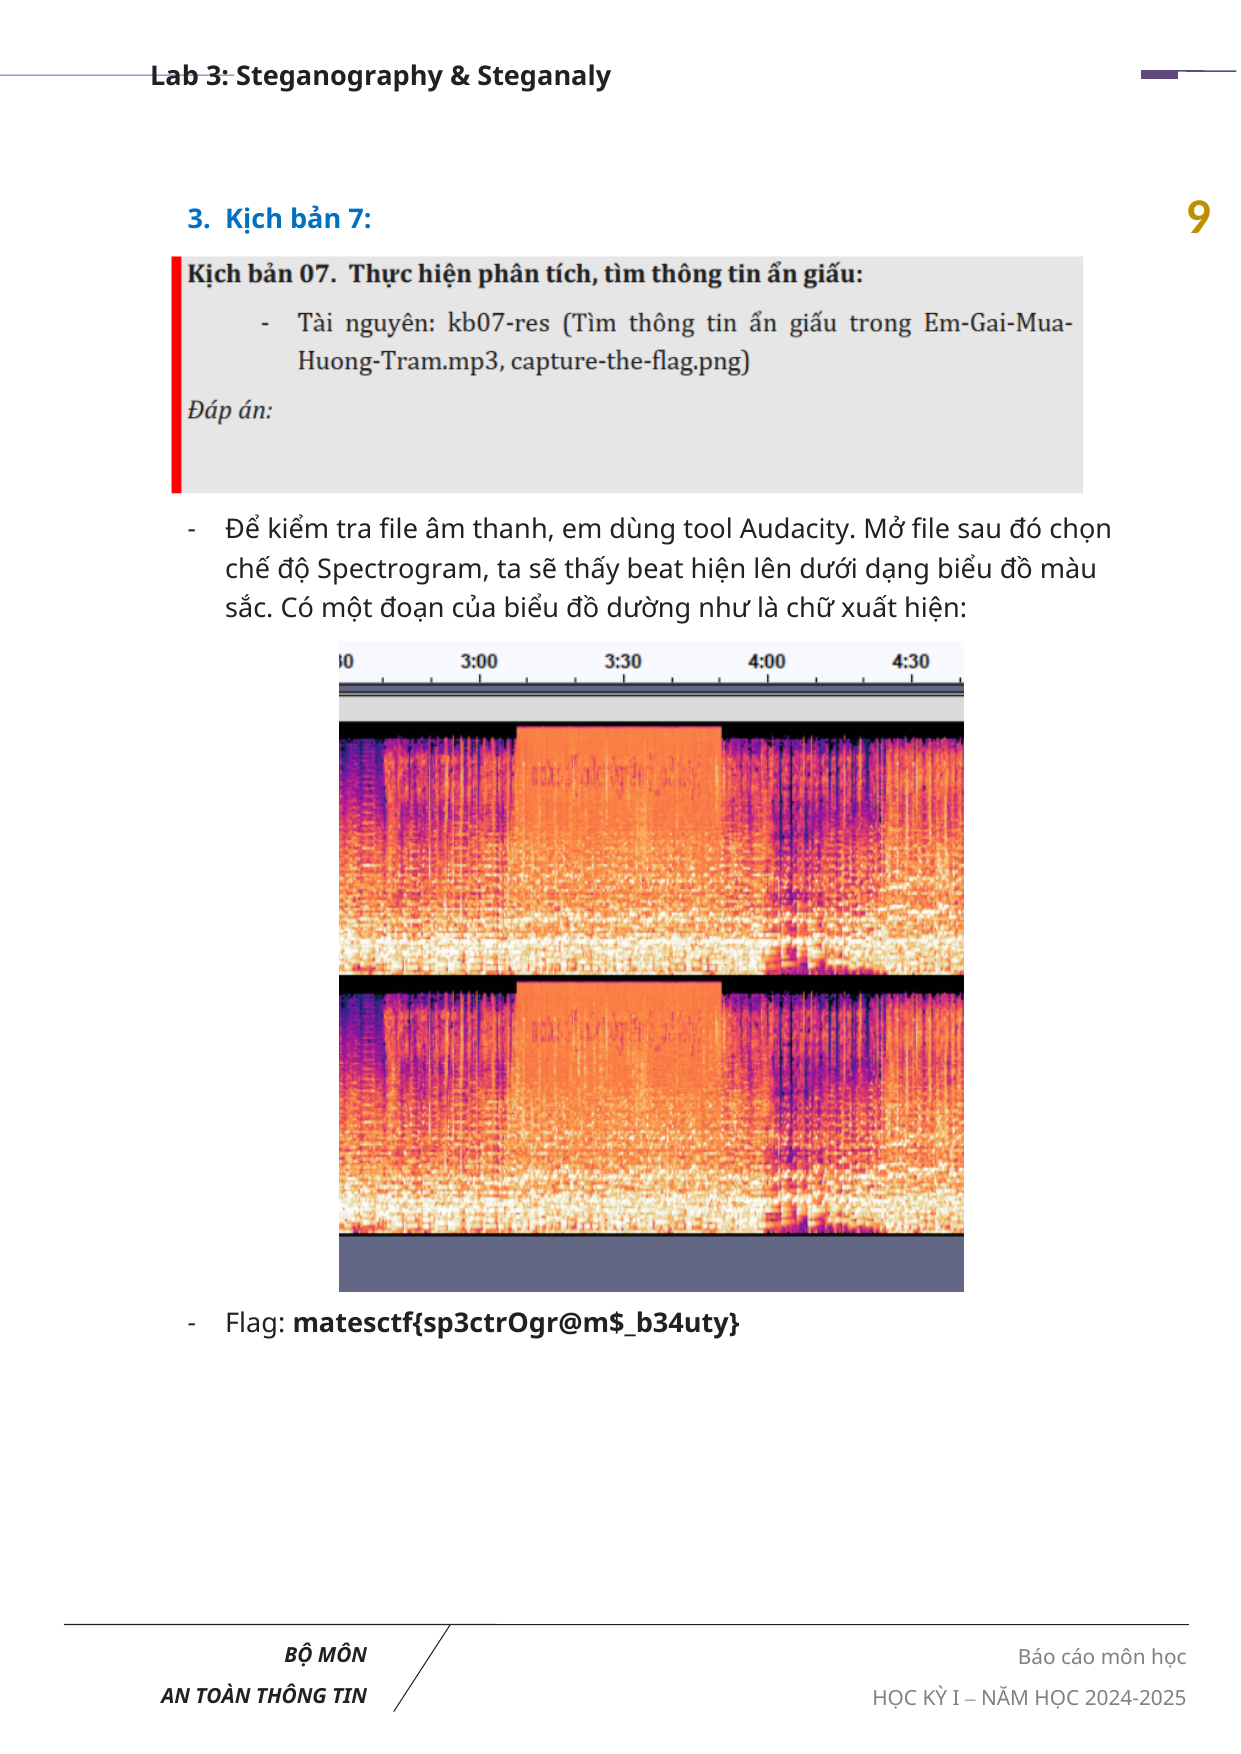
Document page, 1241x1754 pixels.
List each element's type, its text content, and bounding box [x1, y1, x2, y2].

list Để kiểm tra file âm thanh, em dùng tool Audacity. Mở file sau đó chọn chế độ Spectrogram, ta sẽ thấy beat hiện lên dưới dạng biểu đồ màu sắc. Có một đoạn của biểu đồ dường như là chữ xuất hiện: [187, 509, 1153, 626]
list Kịch bản 7: [187, 199, 1153, 236]
list Flag: matesctf{sp3ctrOgr@m$_b34uty} [187, 1304, 1153, 1341]
